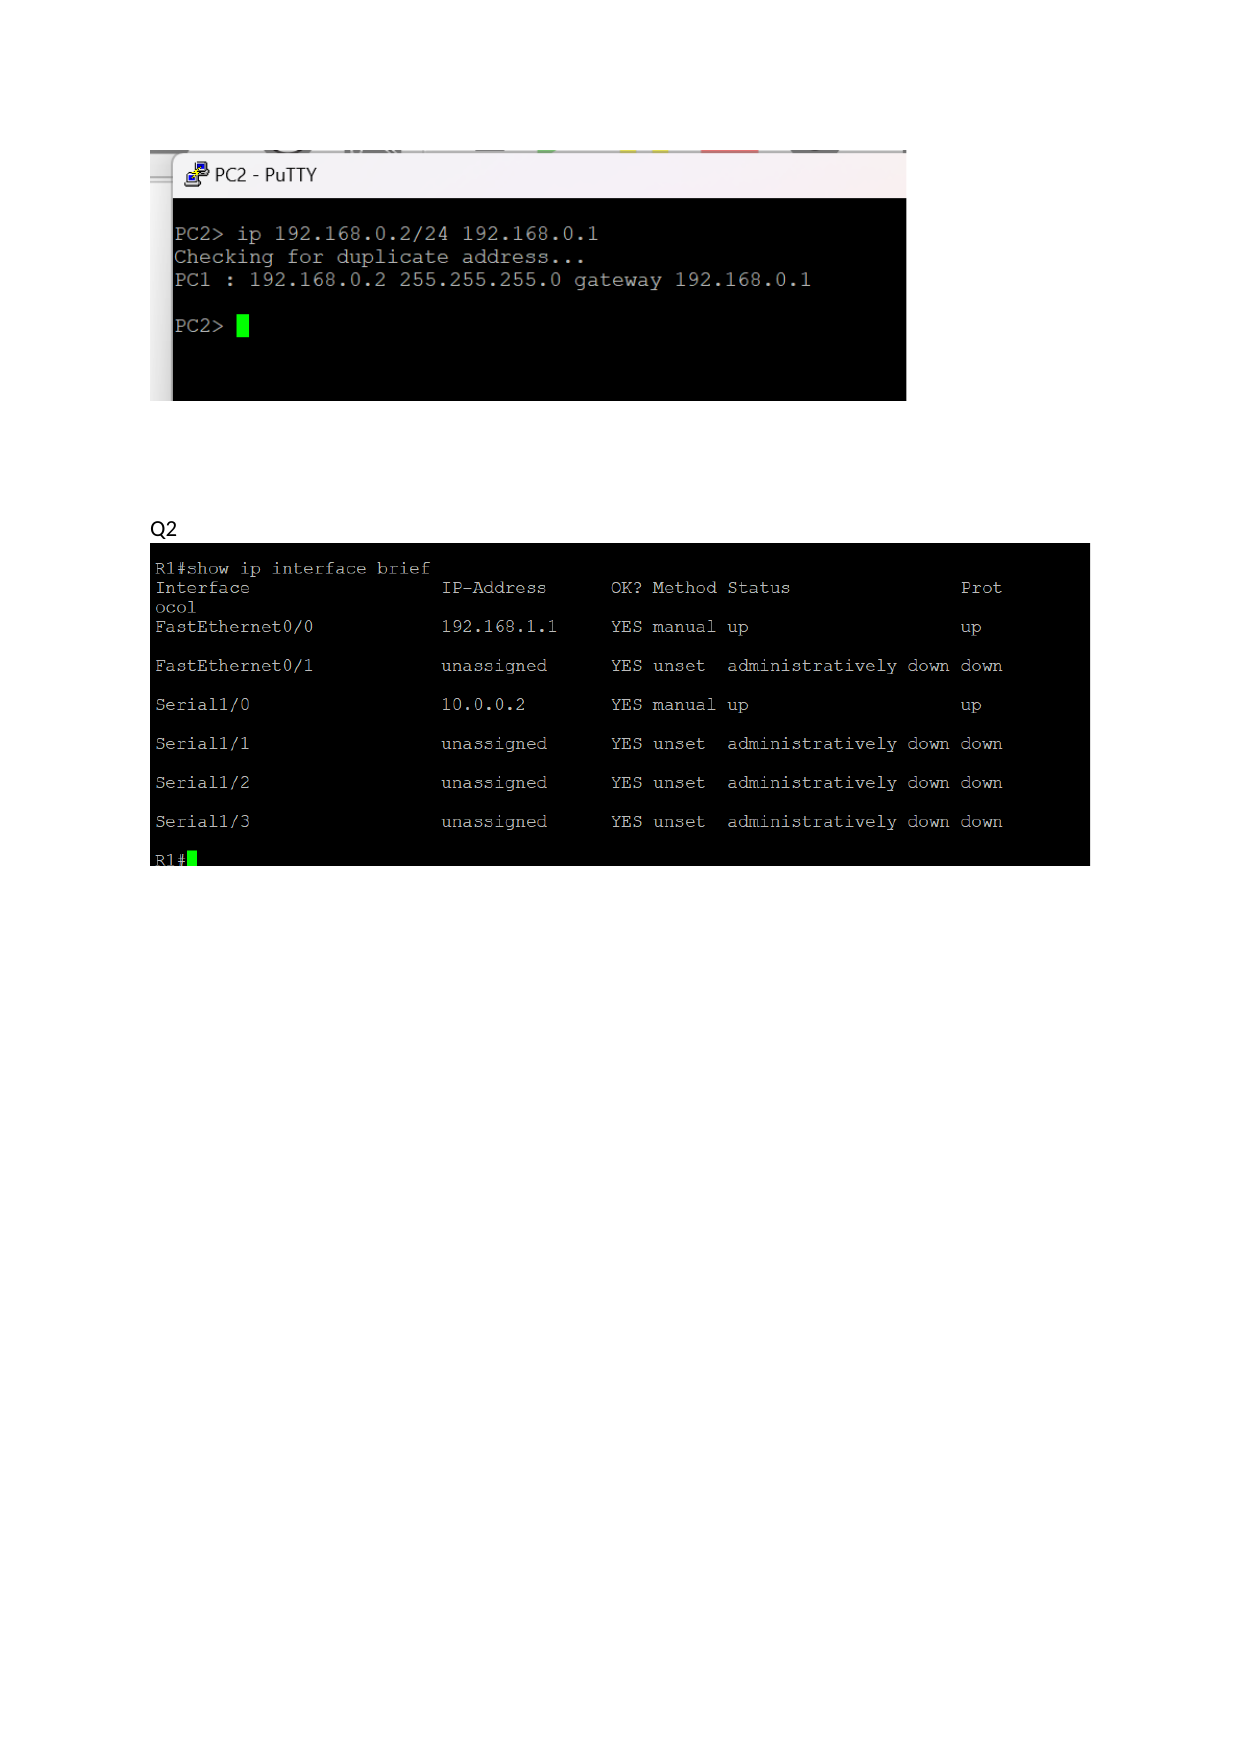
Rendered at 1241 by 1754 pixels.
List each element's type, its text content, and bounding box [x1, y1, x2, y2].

text Q2 [150, 514, 1090, 543]
picture [150, 543, 1091, 866]
picture [150, 150, 907, 401]
